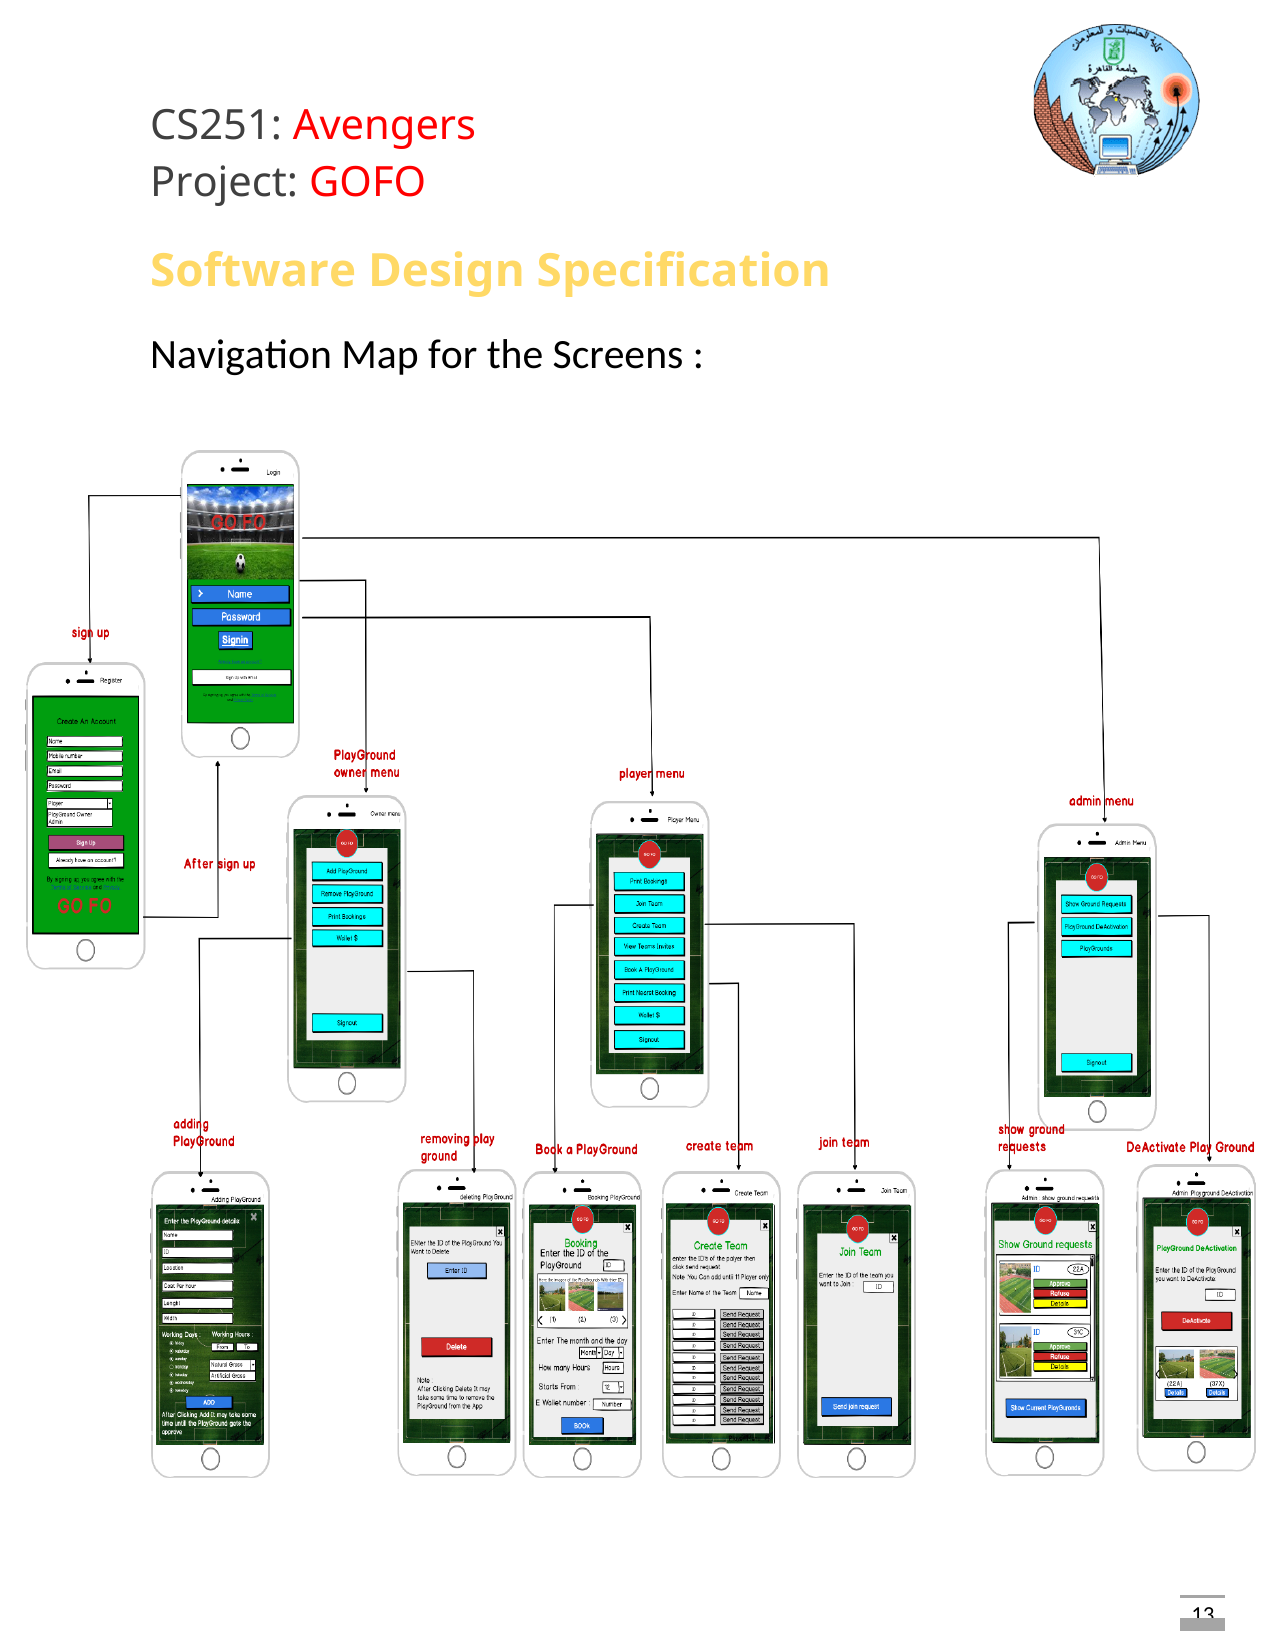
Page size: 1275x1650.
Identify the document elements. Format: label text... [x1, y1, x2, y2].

picture [25, 450, 1263, 1478]
text Navigation Map for the Screens : [150, 328, 1125, 378]
picture [1033, 24, 1201, 180]
